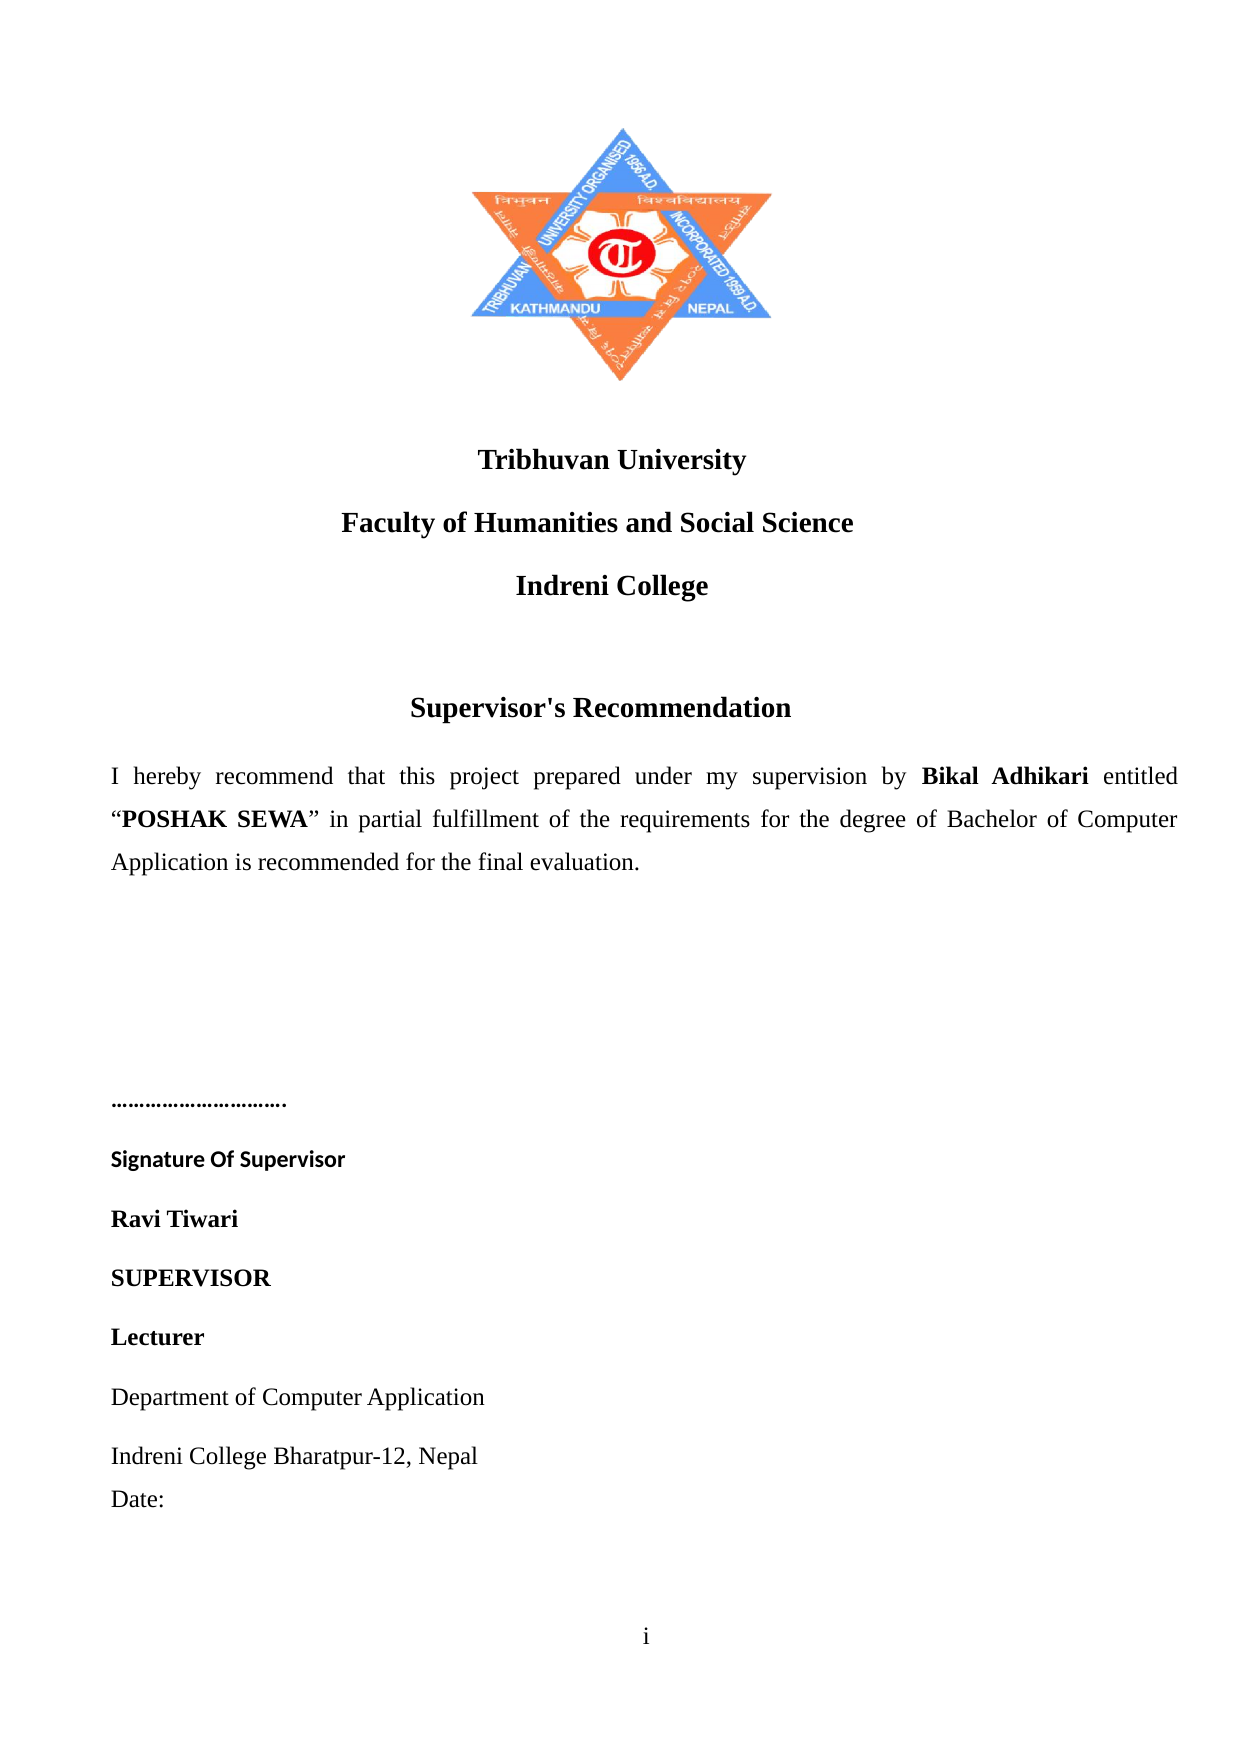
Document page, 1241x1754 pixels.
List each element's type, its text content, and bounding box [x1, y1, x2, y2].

text Faculty of Humanities and Social Science [186, 505, 1096, 539]
picture [469, 127, 773, 381]
text Indreni College [114, 568, 1095, 601]
text Lecturer [111, 1322, 1181, 1351]
text Signature Of Supervisor [111, 1144, 1181, 1173]
text Indreni College Bharatpur-12, Nepal [111, 1441, 527, 1470]
text Tribhuvan University [114, 442, 1096, 476]
text I hereby recommend that this project prepared under my supervision by Bikal Adhikari entitled “POSHAK SEWA” in partial fulfillment of the requirements for the degree of Bachelor of Computer Application is recommended for the final evaluation. [111, 761, 1178, 876]
text SUPERVISOR [111, 1263, 1181, 1292]
text Ravi Tiwari [111, 1204, 1181, 1233]
text Date: [111, 1484, 1071, 1513]
text Department of Computer Application [111, 1382, 1071, 1410]
text Supervisor's Recommendation [111, 690, 1181, 723]
text …………………………. [111, 1084, 1181, 1114]
